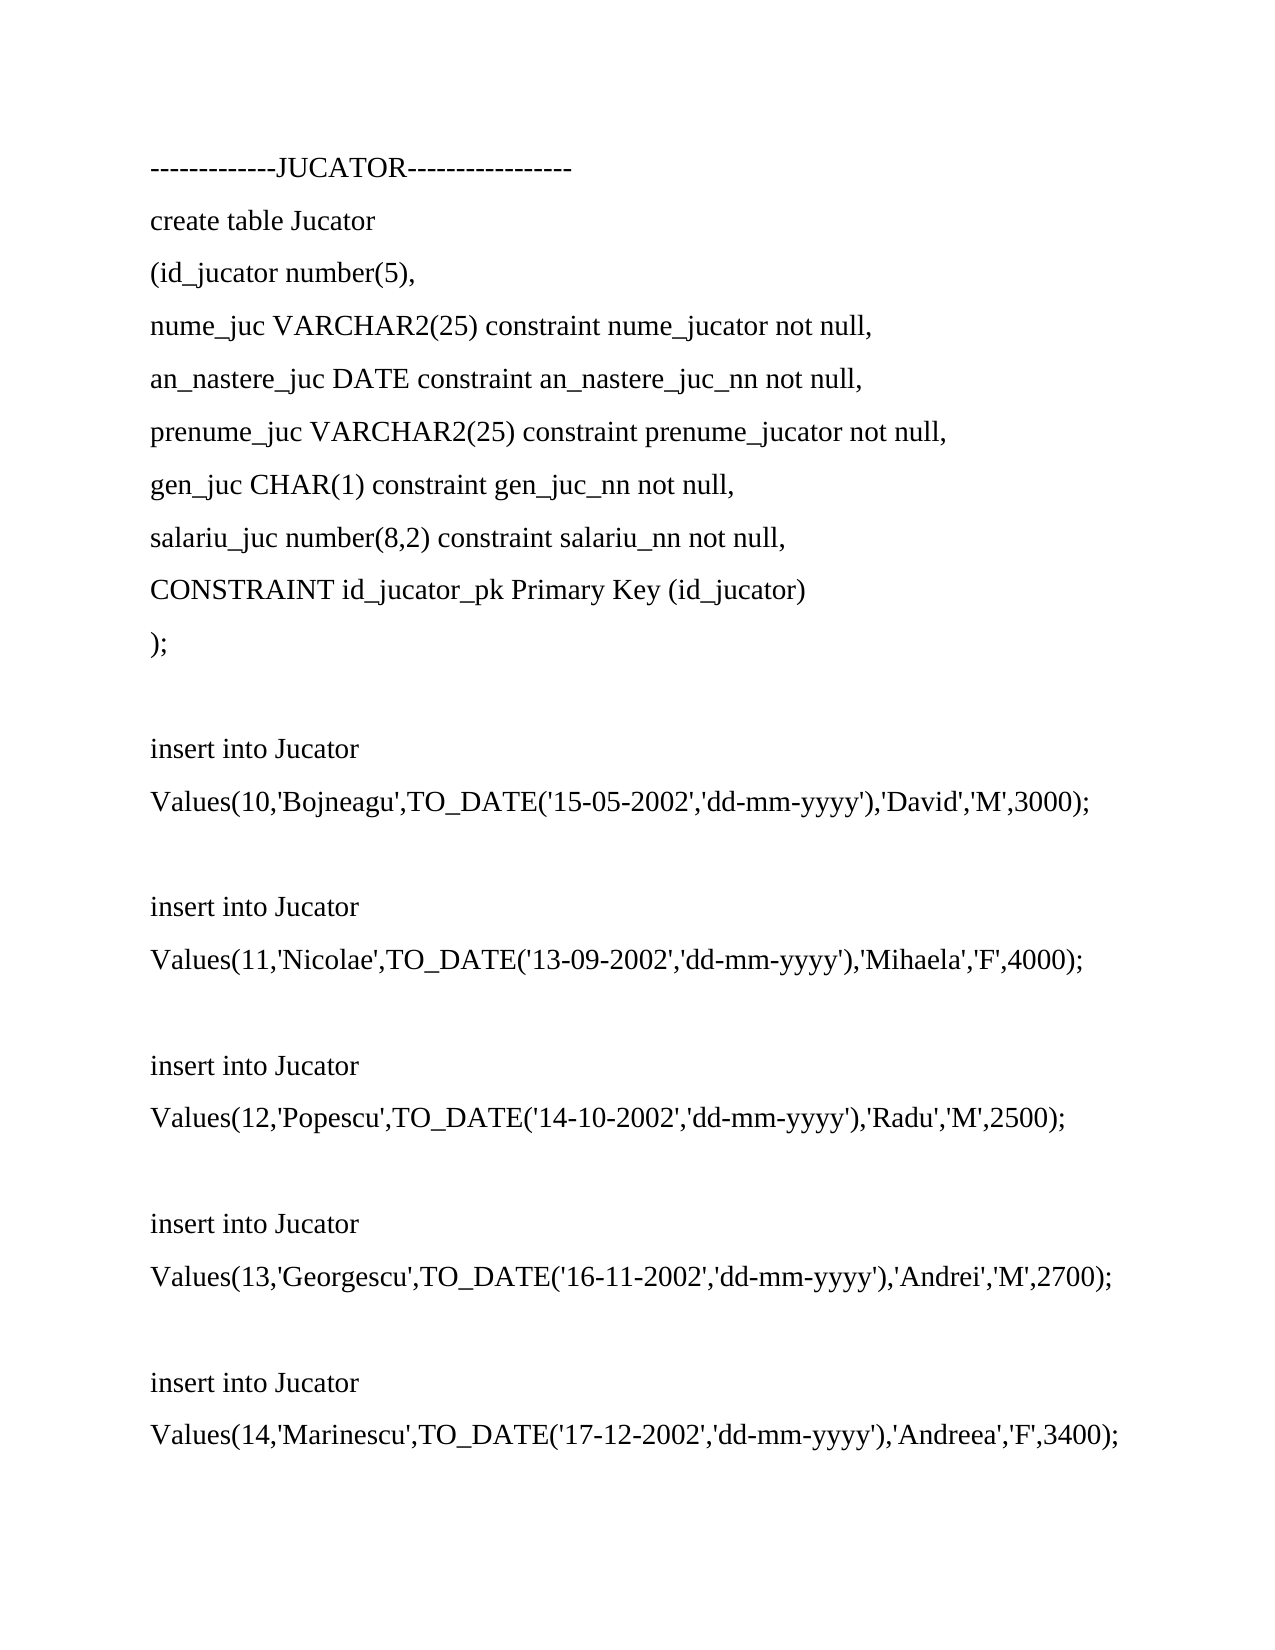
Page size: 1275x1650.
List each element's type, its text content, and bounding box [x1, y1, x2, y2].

text prenume_juc VARCHAR2(25) constraint prenume_jucator not null, [150, 414, 1125, 448]
text insert into Jucator [150, 731, 1125, 764]
text insert into Jucator [150, 1048, 1125, 1081]
text (id_jucator number(5), [150, 256, 1125, 289]
text gen_juc CHAR(1) constraint gen_juc_nn not null, [150, 467, 1125, 500]
text Values(14,'Marinescu',TO_DATE('17-12-2002','dd-mm-yyyy'),'Andreea','F',3400); [150, 1417, 1125, 1451]
text nume_juc VARCHAR2(25) constraint nume_jucator not null, [150, 308, 1125, 342]
text insert into Jucator [150, 1206, 1125, 1240]
text Values(13,'Georgescu',TO_DATE('16-11-2002','dd-mm-yyyy'),'Andrei','M',2700); [150, 1259, 1125, 1293]
text Values(10,'Bojneagu',TO_DATE('15-05-2002','dd-mm-yyyy'),'David','M',3000); [150, 784, 1125, 817]
text create table Jucator [150, 203, 1125, 236]
text Values(11,'Nicolae',TO_DATE('13-09-2002','dd-mm-yyyy'),'Mihaela','F',4000); [150, 942, 1125, 976]
text CONSTRAINT id_jucator_pk Primary Key (id_jucator) [150, 572, 1125, 606]
text an_nastere_juc DATE constraint an_nastere_juc_nn not null, [150, 361, 1125, 395]
text insert into Jucator [150, 889, 1125, 923]
text ); [150, 625, 1125, 659]
text insert into Jucator [150, 1365, 1125, 1398]
text -------------JUCATOR----------------- [150, 150, 1125, 183]
text salariu_juc number(8,2) constraint salariu_nn not null, [150, 520, 1125, 553]
text Values(12,'Popescu',TO_DATE('14-10-2002','dd-mm-yyyy'),'Radu','M',2500); [150, 1101, 1125, 1134]
